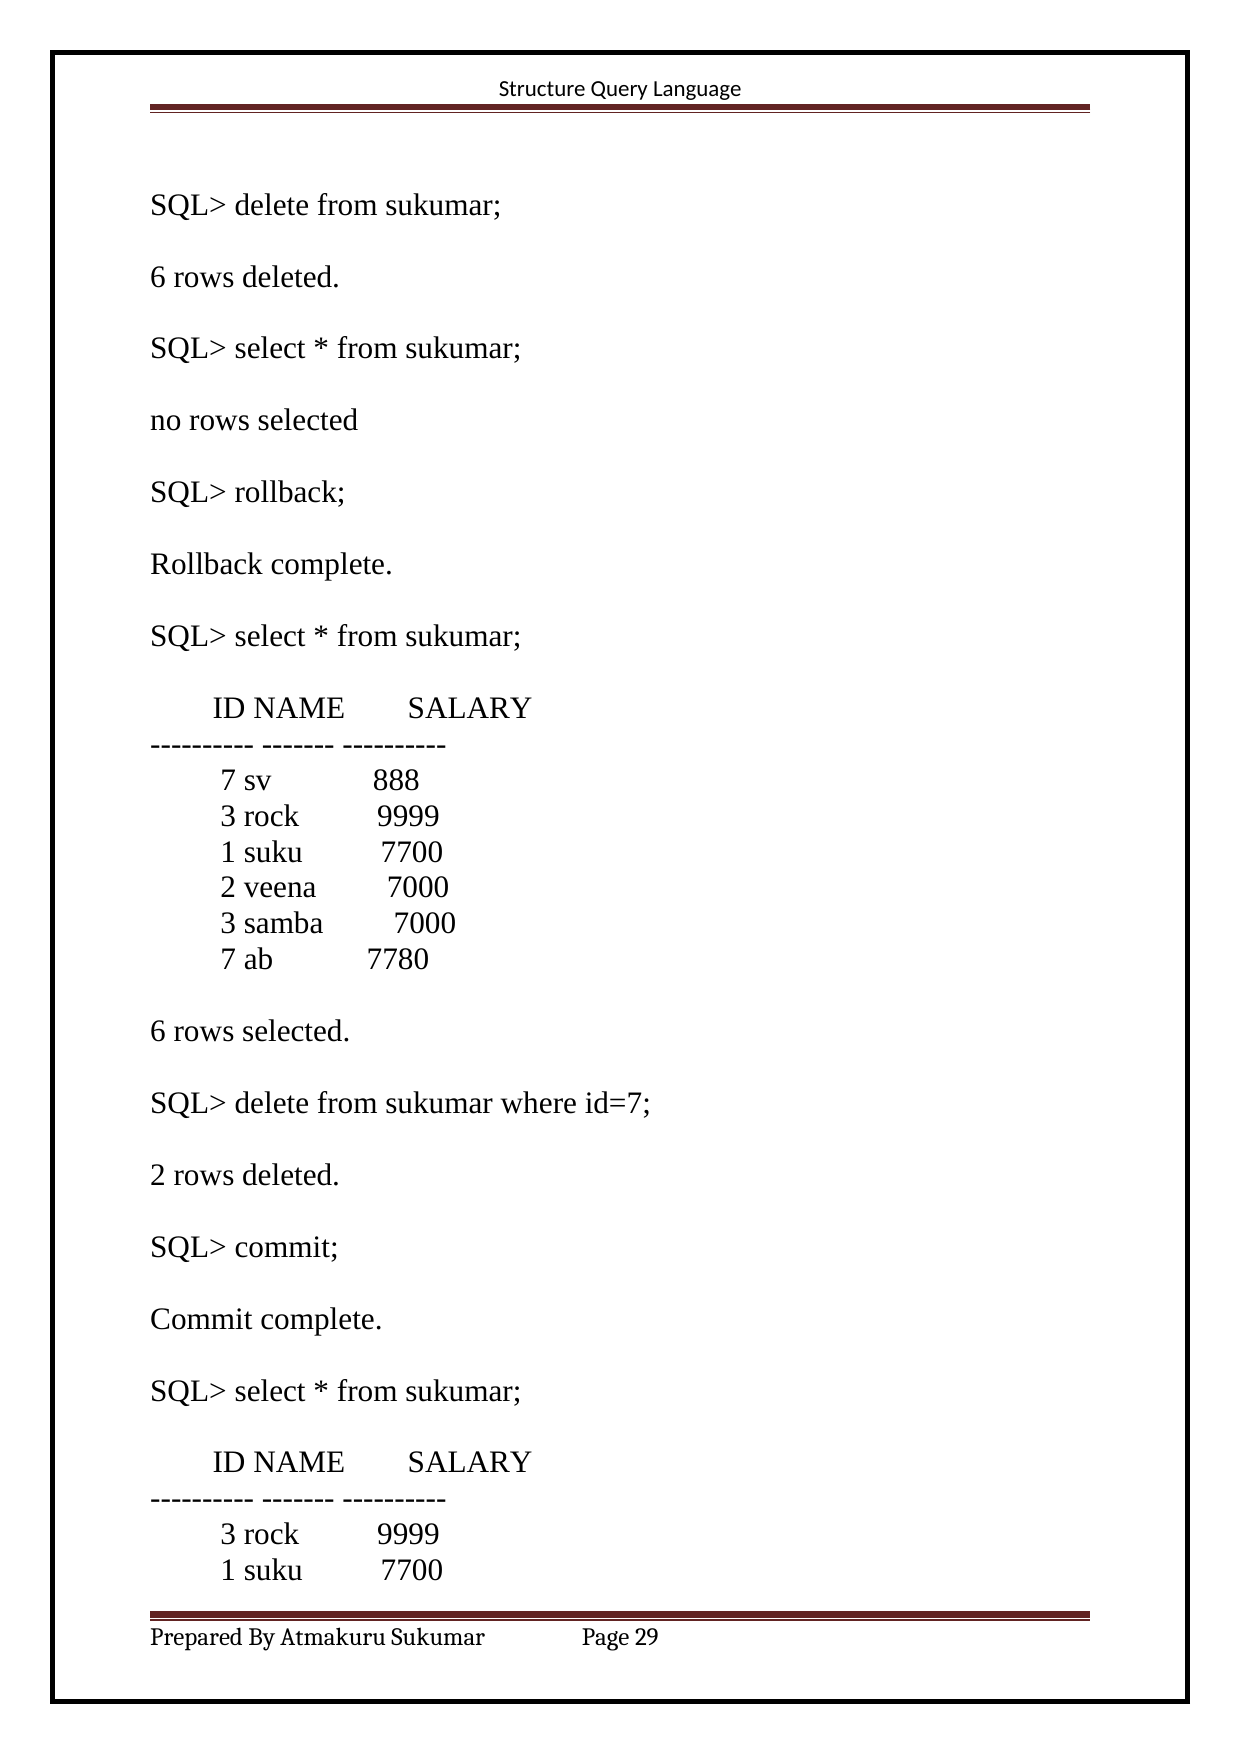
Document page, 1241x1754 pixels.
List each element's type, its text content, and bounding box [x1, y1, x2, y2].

text ---------- ------- ---------- [150, 725, 1090, 761]
text SQL> rollback; [150, 473, 1090, 509]
text Rollback complete. [150, 545, 1090, 581]
text 1 suku 7700 [150, 1552, 1090, 1587]
text 2 veena 7000 [150, 869, 1090, 905]
text no rows selected [150, 402, 1090, 437]
text ID NAME SALARY [150, 1444, 1090, 1480]
text SQL> select * from sukumar; [150, 1372, 1090, 1408]
text SQL> delete from sukumar where id=7; [150, 1084, 1090, 1120]
text 3 rock 9999 [150, 797, 1090, 833]
text 1 suku 7700 [150, 833, 1090, 869]
text 6 rows selected. [150, 1012, 1090, 1048]
text 3 samba 7000 [150, 905, 1090, 941]
text 7 ab 7780 [150, 941, 1090, 977]
text 7 sv 888 [150, 761, 1090, 797]
text 2 rows deleted. [150, 1156, 1090, 1192]
text ---------- ------- ---------- [150, 1480, 1090, 1516]
text SQL> commit; [150, 1228, 1090, 1264]
text Commit complete. [150, 1300, 1090, 1336]
text 3 rock 9999 [150, 1516, 1090, 1552]
text SQL> select * from sukumar; [150, 617, 1090, 653]
text SQL> delete from sukumar; [150, 186, 1090, 222]
text ID NAME SALARY [150, 689, 1090, 725]
text 6 rows deleted. [150, 258, 1090, 294]
text SQL> select * from sukumar; [150, 330, 1090, 366]
